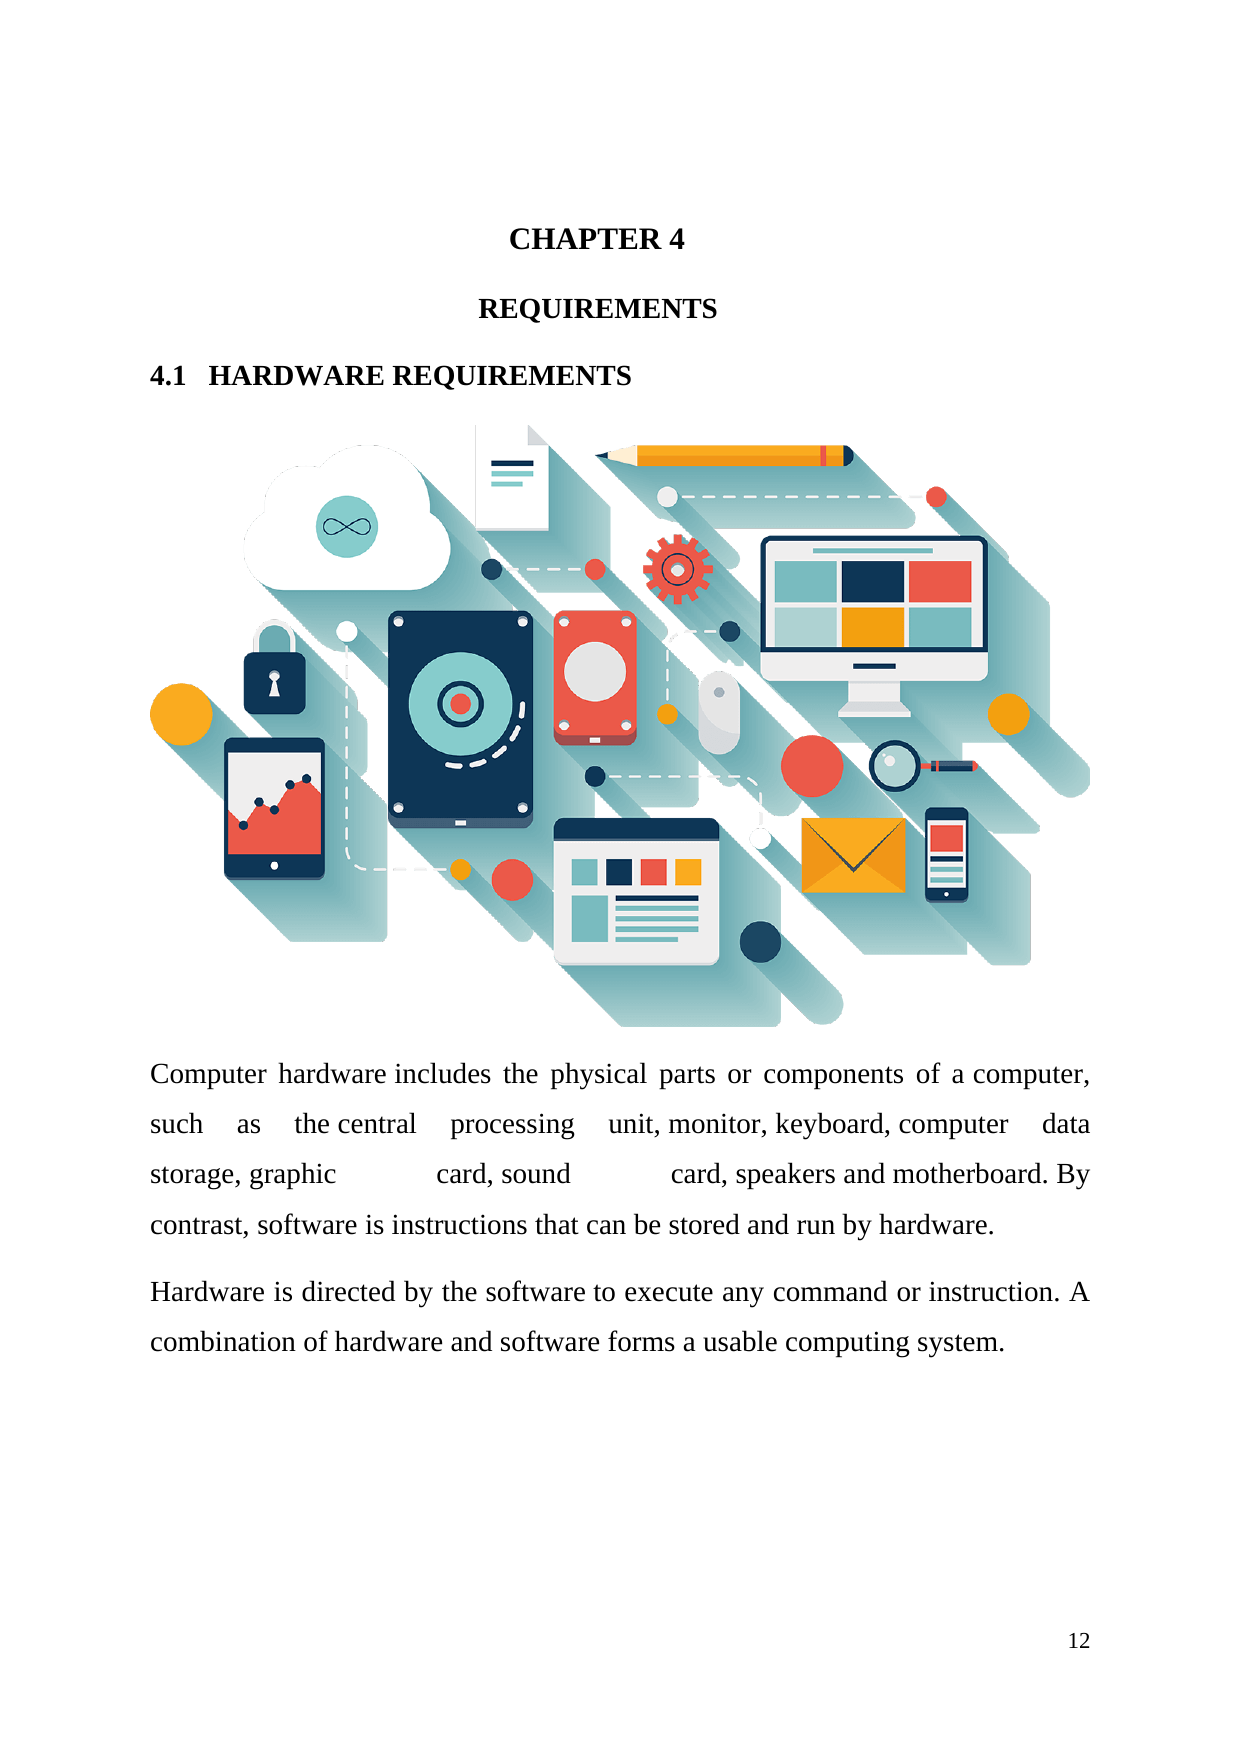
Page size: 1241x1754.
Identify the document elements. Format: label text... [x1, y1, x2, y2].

text Hardware is directed by the software to execute any command or instruction. A combination of hardware and software forms a usable computing system. [150, 1274, 1090, 1358]
text CHAPTER 4 [150, 221, 1090, 256]
text Computer hardware includes the physical parts or components of a computer, such as the central processing unit, monitor, keyboard, computer data storage, graphic card, sound card, speakers and motherboard. By contrast, software is instructions that can be stored and run by hardware. [150, 1056, 1090, 1241]
picture [150, 425, 1090, 1027]
text 4.1 HARDWARE REQUIREMENTS [150, 358, 1090, 392]
text REQUIREMENTS [150, 291, 1090, 324]
